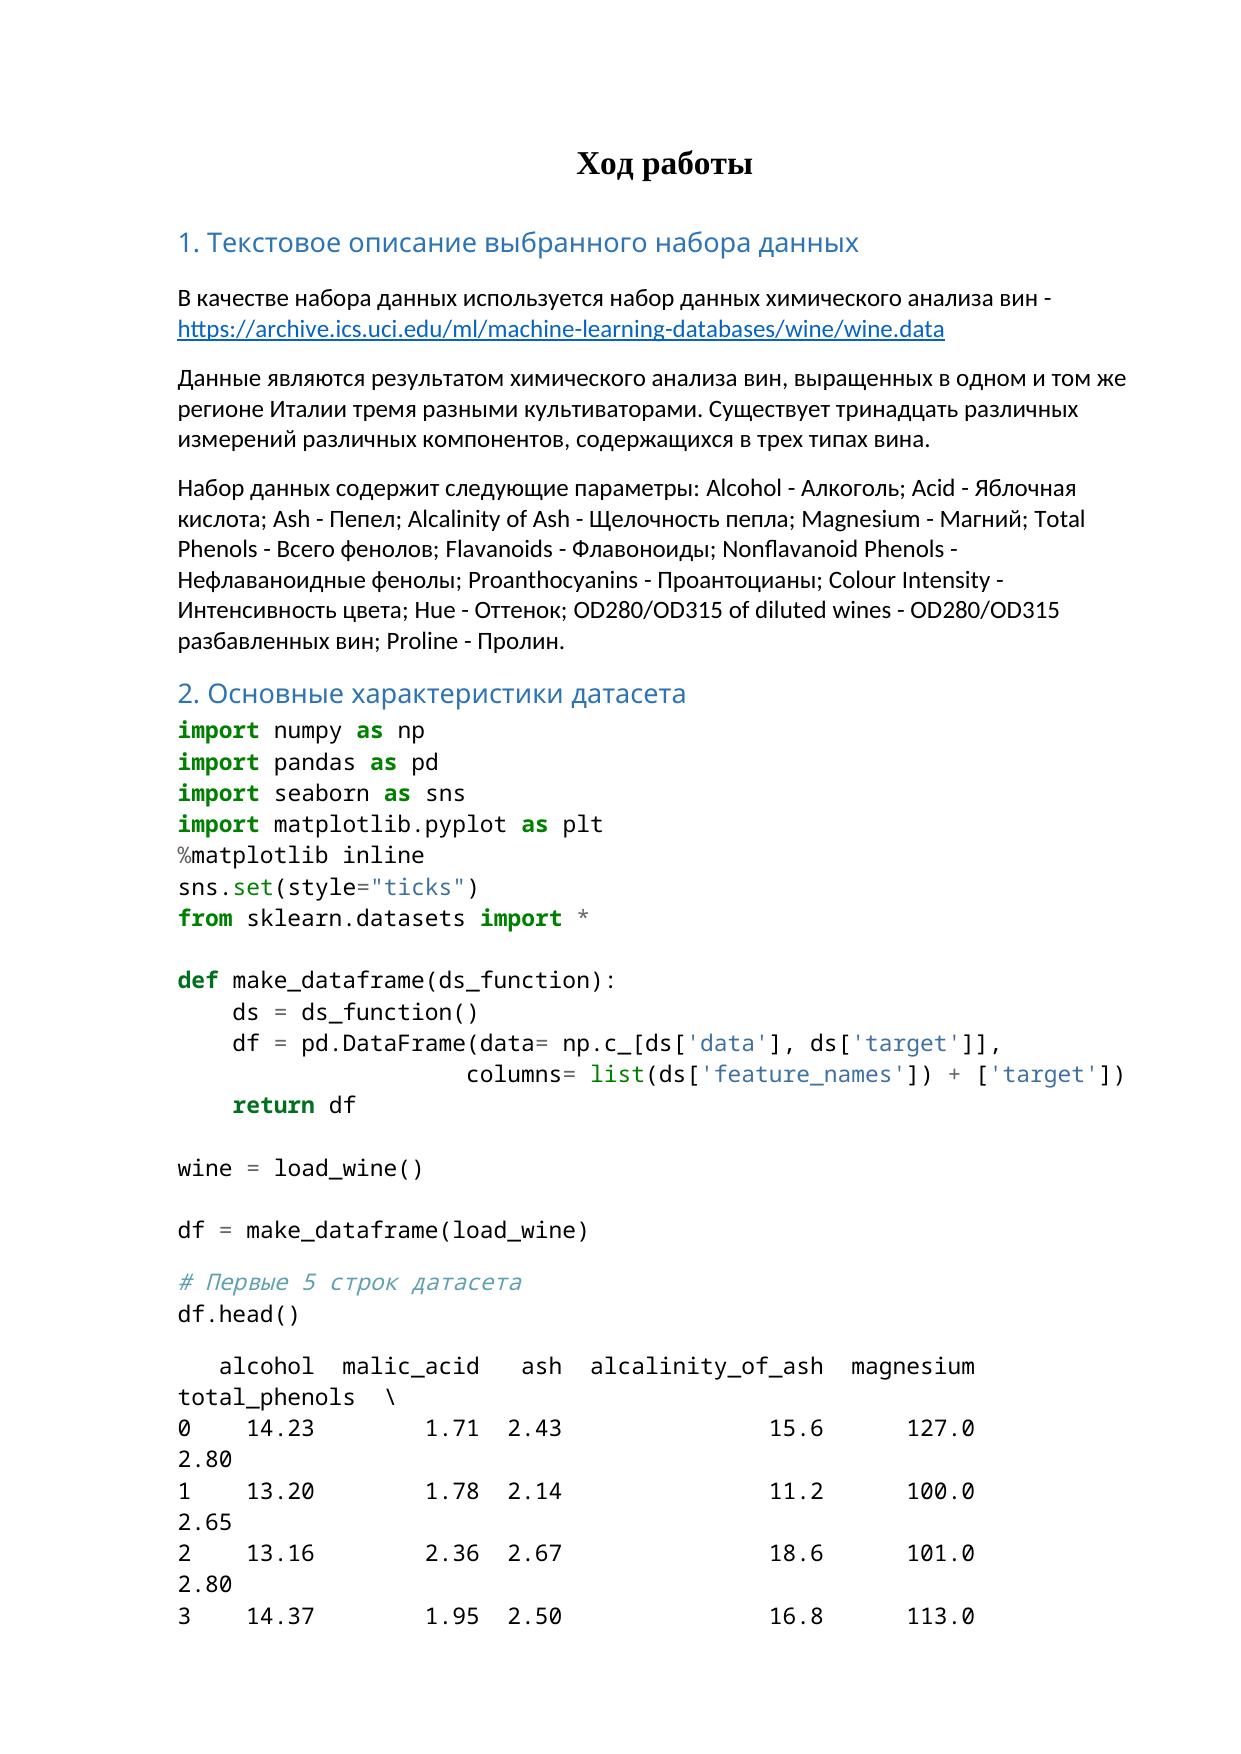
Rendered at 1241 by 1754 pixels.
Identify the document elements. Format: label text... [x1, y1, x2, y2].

subtitle Ход работы [177, 143, 1152, 181]
text # Первые 5 строк датасета df.head() [177, 1266, 1152, 1329]
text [177, 1350, 1152, 1631]
subtitle 1. Текстовое описание выбранного набора данных [177, 224, 1152, 261]
text import numpy as np import pandas as pd import seaborn as sns import matplotlib.pyplot as plt %matplotlib inline sns.set(style="ticks") from sklearn.datasets import * def make_dataframe(ds_function): ds = ds_function() df = pd.DataFrame(data= np.c_[ds['data'], ds['target']], columns= list(ds['feature_names']) + ['target']) return df wine = load_wine() df = make_dataframe(load_wine) [177, 714, 1152, 1246]
text Набор данных содержит следующие параметры: Alcohol - Алкоголь; Acid - Яблочная кислота; Ash - Пепел; Alcalinity of Ash - Щелочность пепла; Magnesium - Магний; Total Phenols - Всего фенолов; Flavanoids - Флавоноиды; Nonflavanoid Phenols - Нефлаваноидные фенолы; Proanthocyanins - Проантоцианы; Colour Intensity - Интенсивность цвета; Hue - Оттенок; OD280/OD315 of diluted wines - OD280/OD315 разбавленных вин; Proline - Пролин. [177, 473, 1152, 656]
text В качестве набора данных используется набор данных химического анализа вин - https://archive.ics.uci.edu/ml/machine-learning-databases/wine/wine.data [177, 282, 1152, 343]
text Данные являются результатом химического анализа вин, выращенных в одном и том же регионе Италии тремя разными культиваторами. Существует тринадцать различных измерений различных компонентов, содержащихся в трех типах вина. [177, 362, 1152, 454]
subtitle 2. Основные характеристики датасета [177, 674, 1152, 711]
